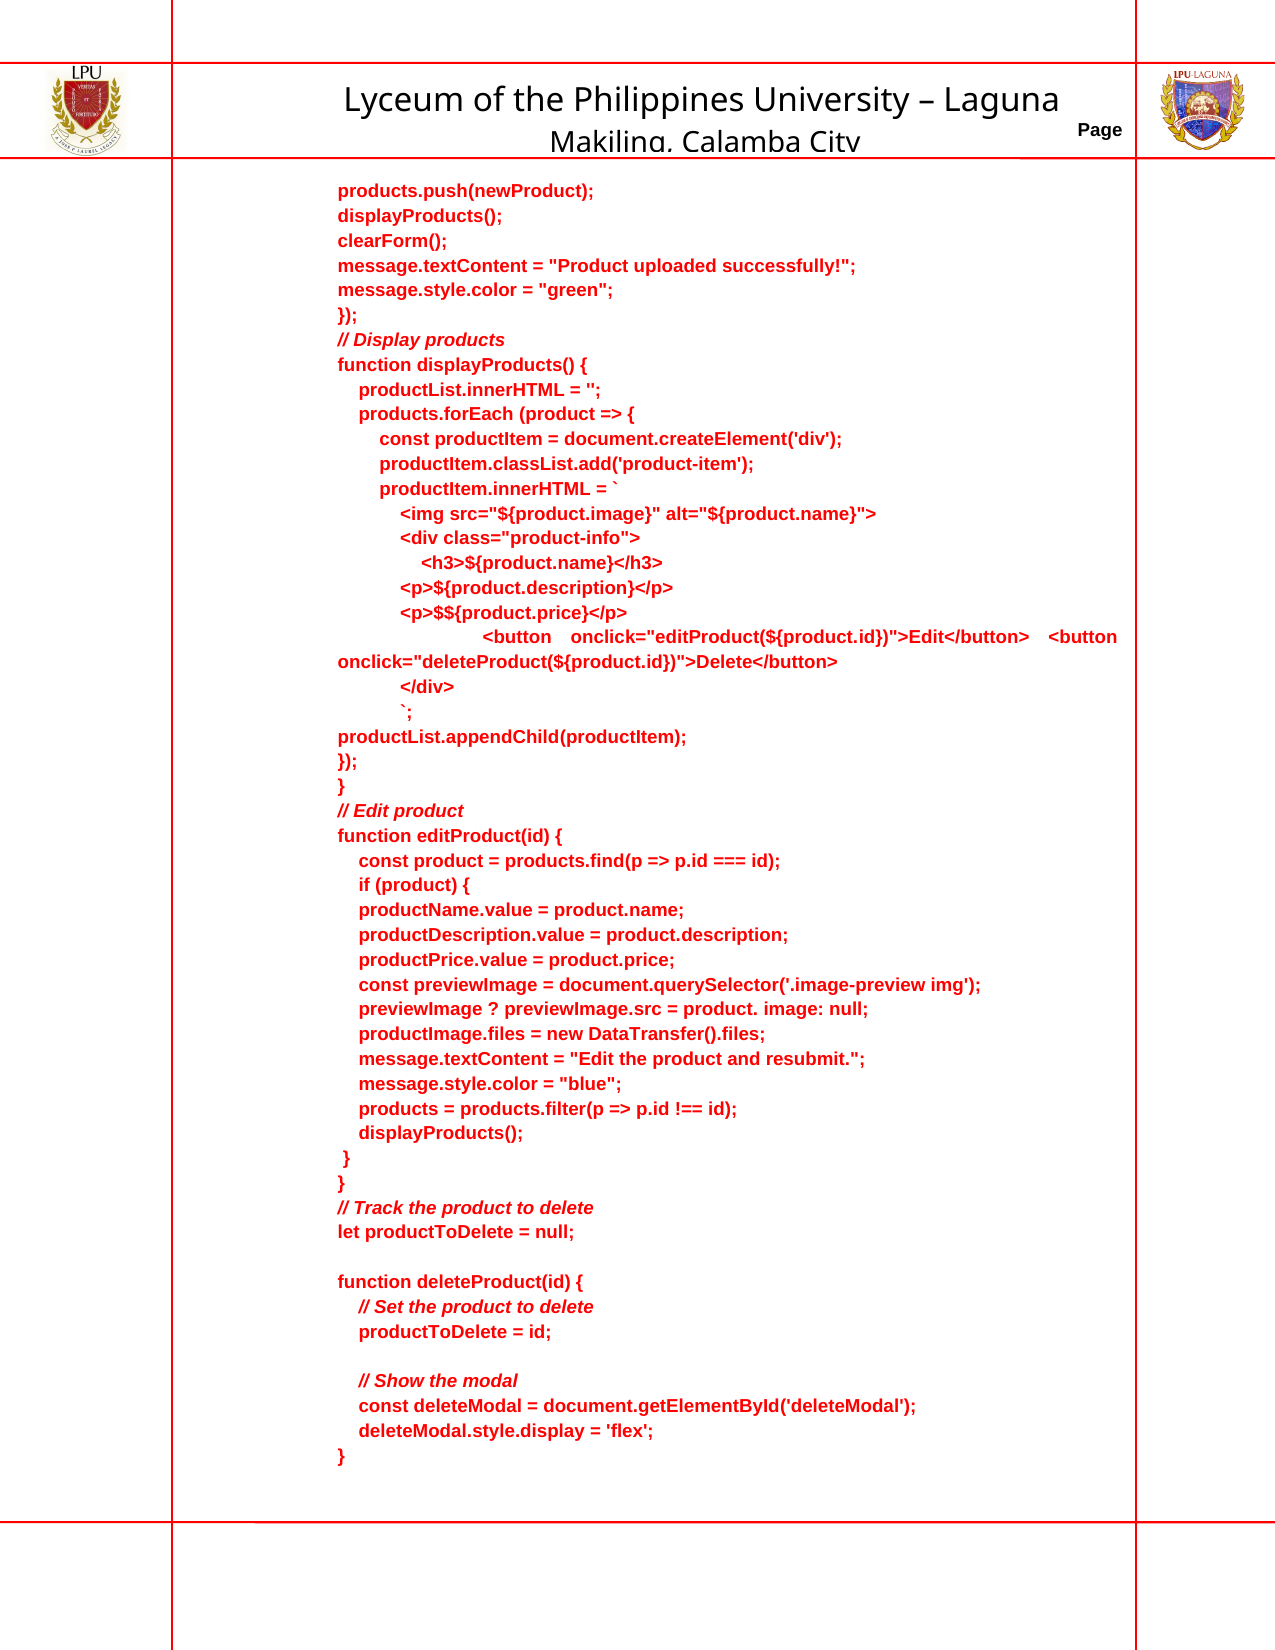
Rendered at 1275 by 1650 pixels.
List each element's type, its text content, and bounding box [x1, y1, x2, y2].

list const productItem = document.createElement('div'); [337, 428, 1117, 449]
list const previewImage = document.querySelector('.image-preview img'); [337, 973, 1117, 995]
list productList.innerHTML = ''; [337, 378, 1117, 400]
list <p>$${product.price}</p> [337, 601, 1117, 623]
list products.push(newProduct); [337, 180, 1117, 202]
list clearForm(); [337, 229, 1117, 251]
list productItem.innerHTML = ` [337, 477, 1117, 499]
list function deleteProduct(id) { [337, 1271, 1117, 1292]
list } [337, 1147, 1117, 1168]
list productName.value = product.name; [337, 899, 1117, 921]
list products = products.filter(p => p.id !== id); [337, 1097, 1117, 1119]
list productToDelete = id; [337, 1320, 1117, 1342]
list }); [337, 750, 1117, 772]
list displayProducts(); [337, 205, 1117, 226]
list message.style.color = "blue"; [337, 1072, 1117, 1094]
list </div> [337, 676, 1117, 697]
list displayProducts(); [337, 1122, 1117, 1144]
list `; [337, 701, 1117, 722]
picture [39, 64, 130, 155]
list } [337, 775, 1117, 797]
list function displayProducts() { [337, 353, 1117, 375]
list deleteModal.style.display = 'flex'; [337, 1419, 1117, 1441]
list message.textContent = "Edit the product and resubmit."; [337, 1048, 1117, 1069]
list previewImage ? previewImage.src = product. image: null; [337, 998, 1117, 1020]
list // Show the modal [337, 1370, 1117, 1392]
list let productToDelete = null; [337, 1221, 1117, 1243]
picture [1160, 71, 1245, 150]
list const product = products.find(p => p.id === id); [337, 849, 1117, 871]
list productItem.classList.add('product-item'); [337, 453, 1117, 474]
list productImage.files = new DataTransfer().files; [337, 1023, 1117, 1044]
list <p>${product.description}</p> [337, 577, 1117, 598]
list <button onclick="editProduct(${product.id})">Edit</button> <button onclick="deleteProduct(${product.id})">Delete</button> [337, 626, 1117, 673]
list message.style.color = "green"; [337, 279, 1117, 301]
list // Set the product to delete [337, 1296, 1117, 1317]
list products.forEach (product => { [337, 403, 1117, 425]
list // Track the product to delete [337, 1196, 1117, 1218]
list const deleteModal = document.getElementById('deleteModal'); [337, 1395, 1117, 1416]
list // Edit product [337, 800, 1117, 821]
list if (product) { [337, 874, 1117, 896]
list }); [337, 304, 1117, 326]
list } [337, 1444, 1117, 1466]
list <img src="${product.image}" alt="${product.name}"> [337, 502, 1117, 524]
list // Display products [337, 329, 1117, 350]
list } [337, 1172, 1117, 1193]
list function editProduct(id) { [337, 824, 1117, 846]
list productPrice.value = product.price; [337, 948, 1117, 970]
list message.textContent = "Product uploaded successfully!"; [337, 254, 1117, 276]
list productDescription.value = product.description; [337, 924, 1117, 945]
list <div class="product-info"> [337, 527, 1117, 549]
list productList.appendChild(productItem); [337, 725, 1117, 747]
list <h3>${product.name}</h3> [337, 552, 1117, 573]
